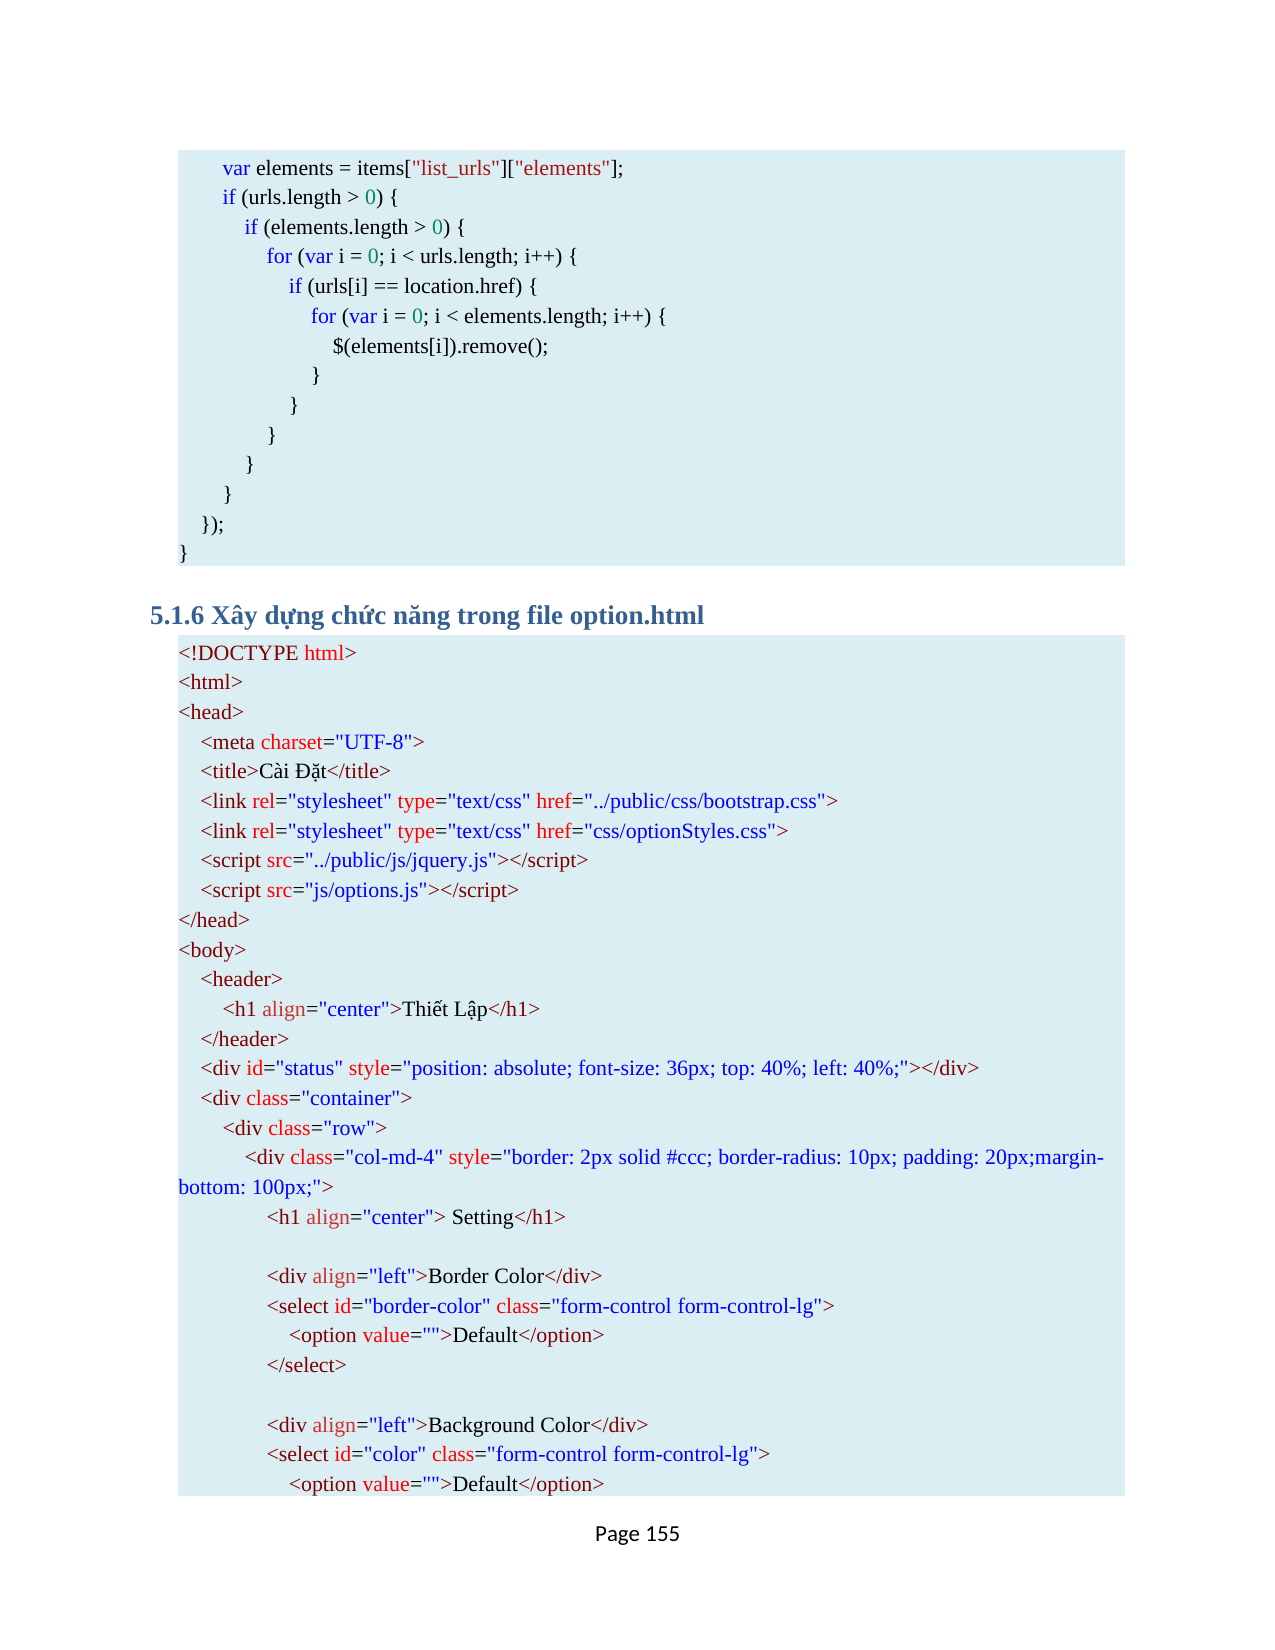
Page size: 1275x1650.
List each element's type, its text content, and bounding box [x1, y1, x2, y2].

text <div align="left">Background Color</div> [178, 1407, 1125, 1437]
text if (elements.length > 0) { [178, 209, 1125, 239]
text if (urls.length > 0) { [178, 180, 1125, 209]
text </head> [178, 902, 1125, 932]
text var elements = items["list_urls"]["elements"]; [178, 150, 1125, 180]
text } [178, 417, 1125, 447]
text } [178, 477, 1125, 506]
text <link rel="stylesheet" type="text/css" href="../public/css/bootstrap.css"> [178, 784, 1125, 813]
text } [178, 447, 1125, 477]
text <div align="left">Border Color</div> [178, 1259, 1125, 1288]
text }); [178, 506, 1125, 536]
text <script src="js/options.js"></script> [178, 873, 1125, 902]
text <!DOCTYPE html> [178, 635, 1125, 665]
text for (var i = 0; i < elements.length; i++) { [178, 298, 1125, 328]
text $(elements[i]).remove(); [178, 328, 1125, 358]
text <meta charset="UTF-8"> [178, 724, 1125, 754]
text <link rel="stylesheet" type="text/css" href="css/optionStyles.css"> [178, 813, 1125, 843]
text <h1 align="center">Thiết Lập</h1> [178, 991, 1125, 1021]
text <select id="border-color" class="form-control form-control-lg"> [178, 1288, 1125, 1318]
text <h1 align="center"> Setting</h1> [178, 1199, 1125, 1229]
text <div class="container"> [178, 1081, 1125, 1110]
text if (urls[i] == location.href) { [178, 269, 1125, 298]
text </header> [178, 1021, 1125, 1051]
text <div class="col-md-4" style="border: 2px solid #ccc; border-radius: 10px; padding: 20px;margin-bottom: 100px;"> [178, 1140, 1125, 1199]
text <div id="status" style="position: absolute; font-size: 36px; top: 40%; left: 40%;"></div> [178, 1051, 1125, 1081]
text <title>Cài Đặt</title> [178, 754, 1125, 784]
text 5.1.6 Xây dựng chức năng trong file option.html [150, 599, 1125, 631]
text <body> [178, 932, 1125, 962]
text for (var i = 0; i < urls.length; i++) { [178, 239, 1125, 269]
text <option value="">Default</option> [178, 1466, 1125, 1496]
text <head> [178, 694, 1125, 724]
text <option value="">Default</option> [178, 1318, 1125, 1348]
text <script src="../public/js/jquery.js"></script> [178, 843, 1125, 873]
text <select id="color" class="form-control form-control-lg"> [178, 1437, 1125, 1466]
text <div class="row"> [178, 1110, 1125, 1140]
text </select> [178, 1348, 1125, 1377]
text <header> [178, 962, 1125, 991]
text } [178, 536, 1125, 566]
text } [178, 387, 1125, 417]
text <html> [178, 665, 1125, 694]
text } [178, 358, 1125, 387]
